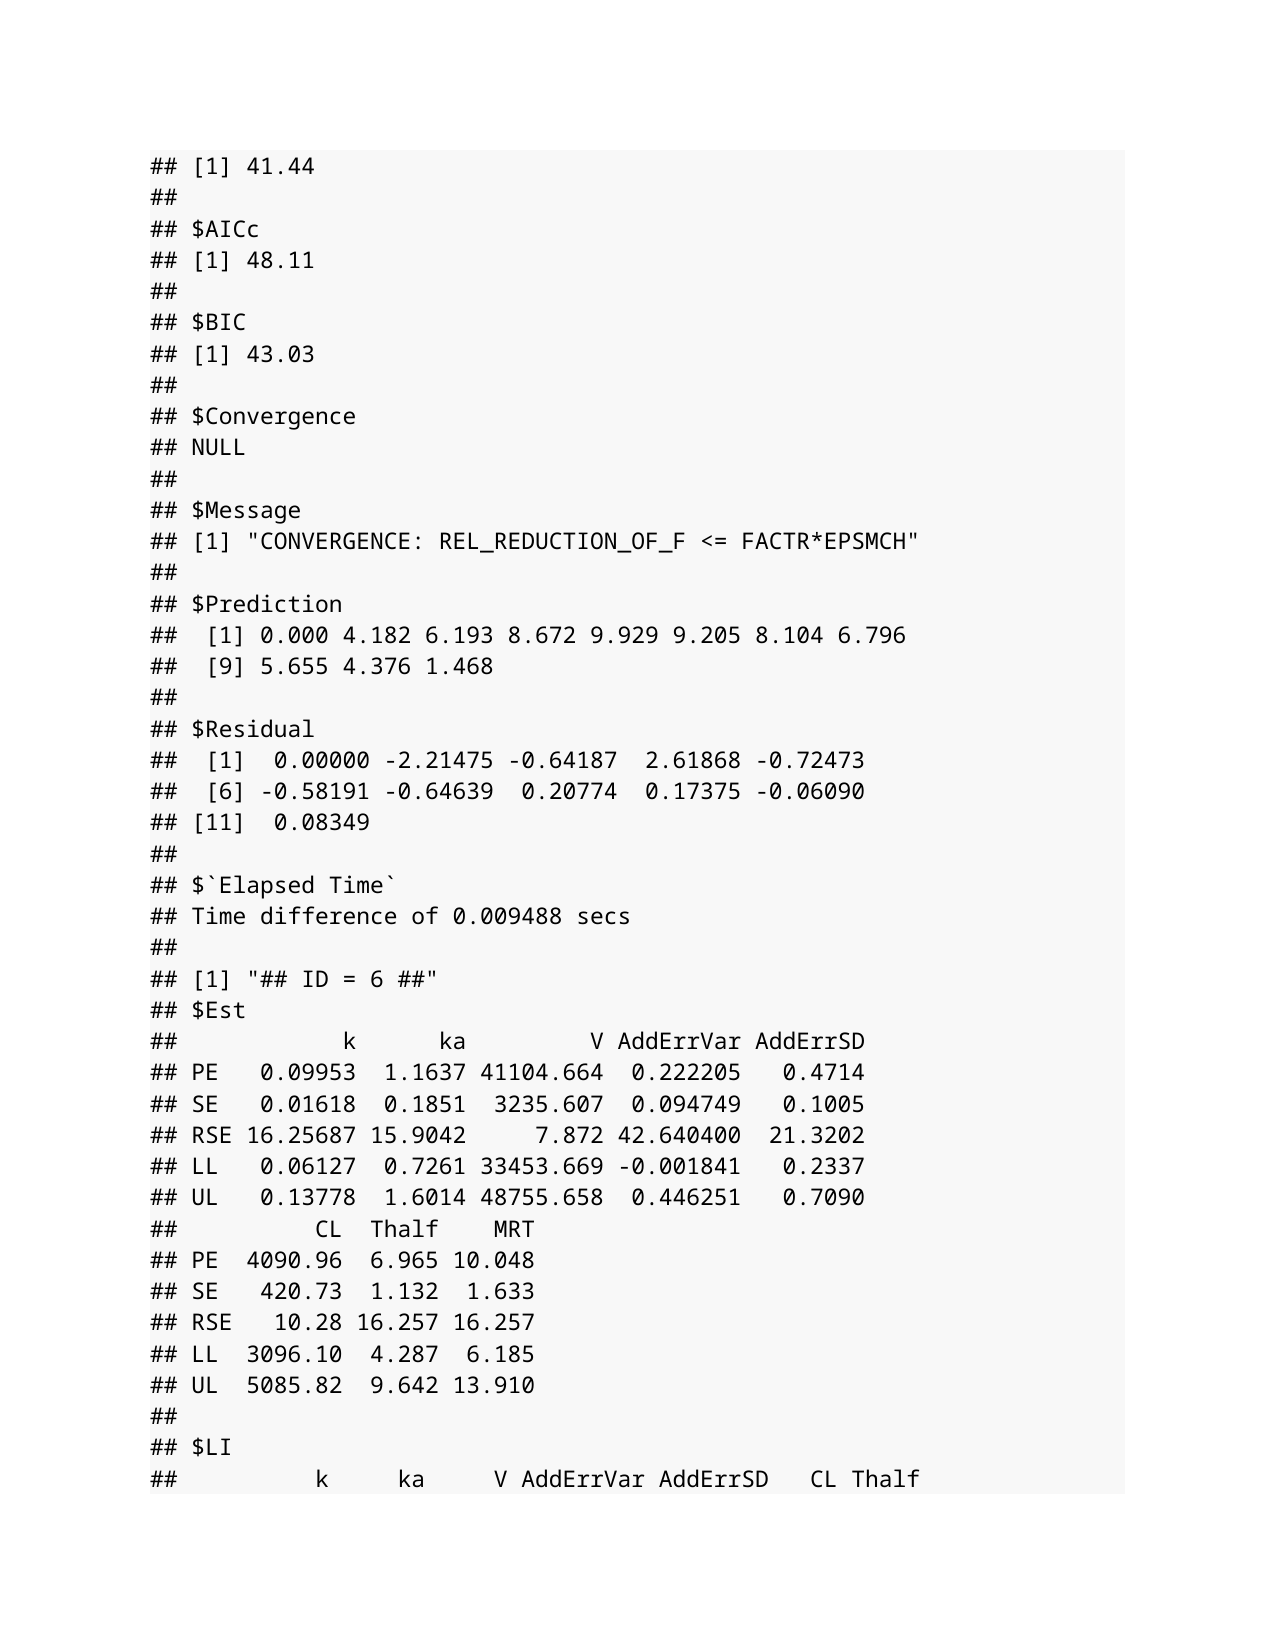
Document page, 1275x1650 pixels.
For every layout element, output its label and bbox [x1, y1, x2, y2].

text [150, 150, 1125, 1494]
